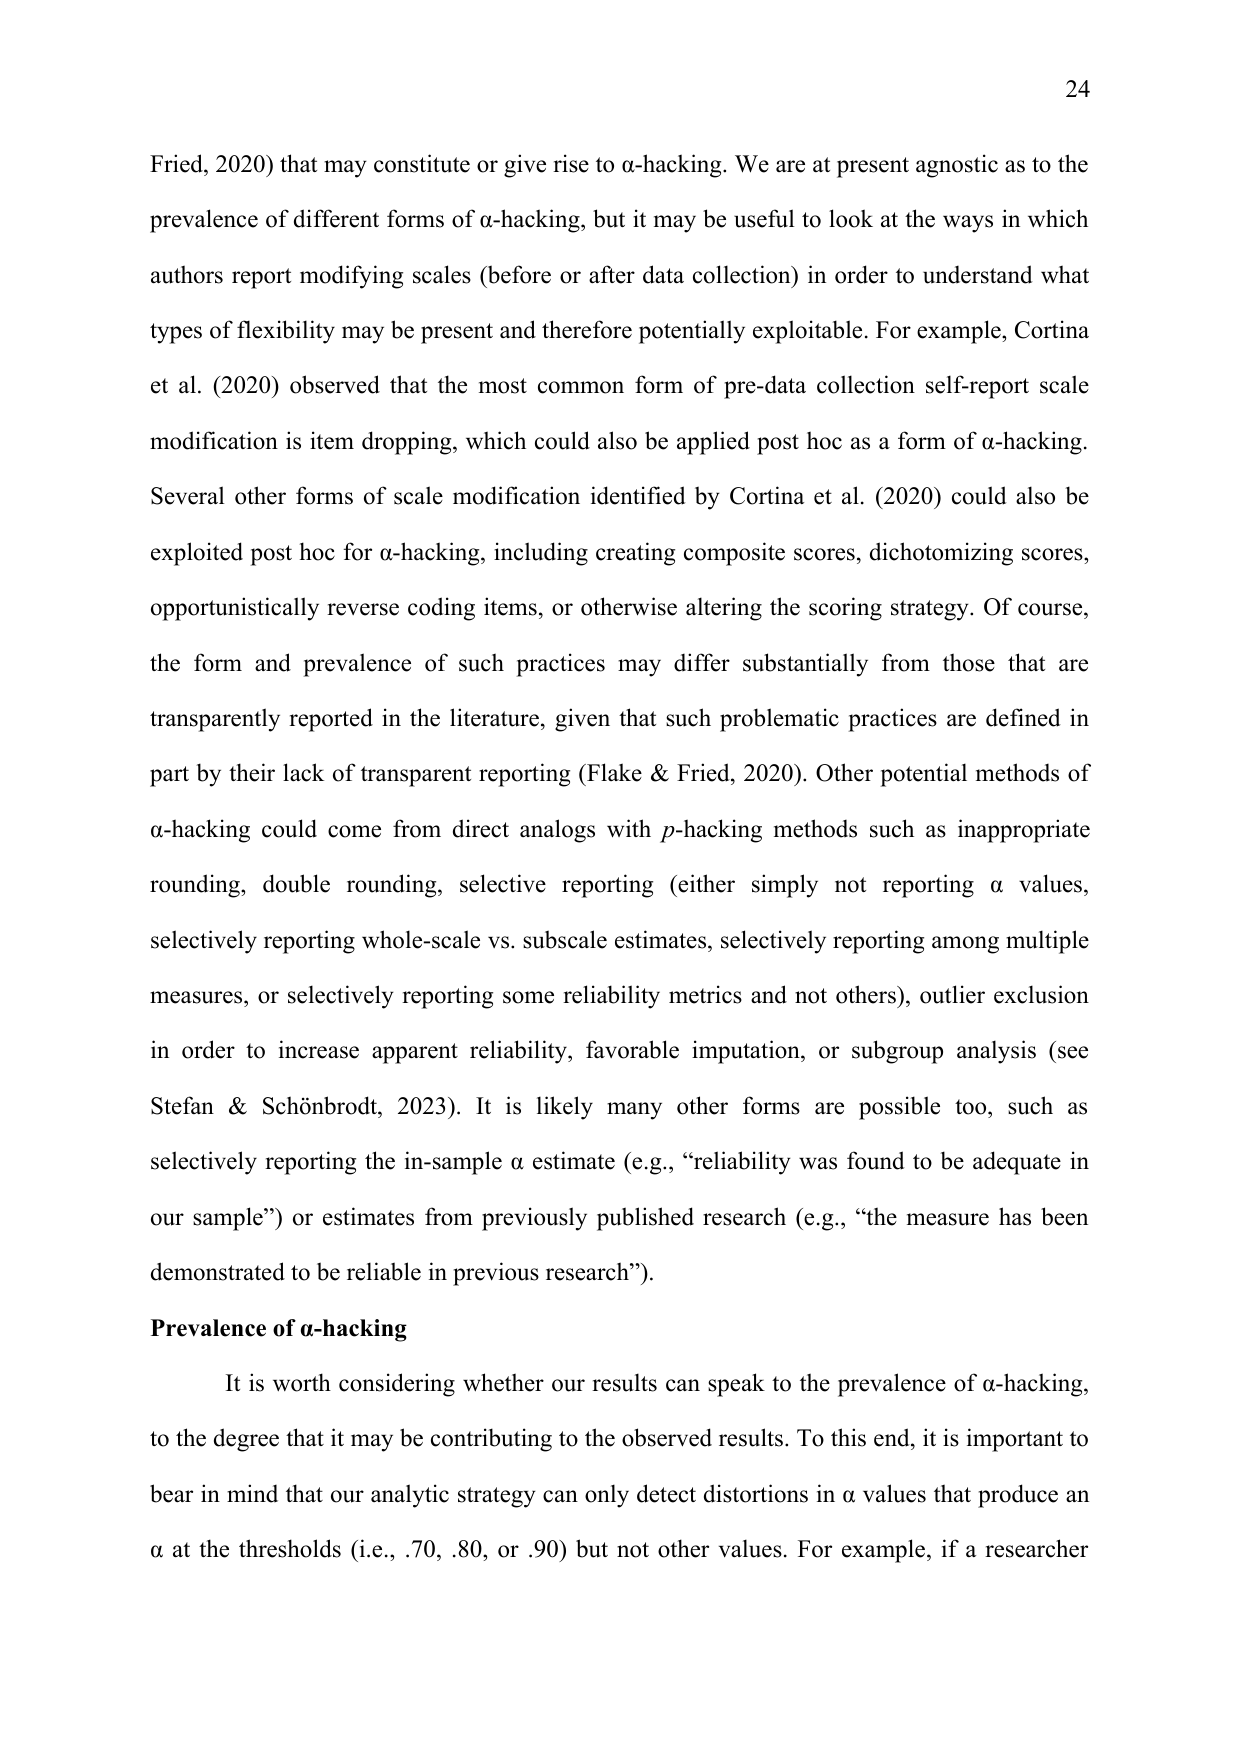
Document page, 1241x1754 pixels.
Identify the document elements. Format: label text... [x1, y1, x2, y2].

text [150, 150, 1090, 1286]
subtitle Prevalence of α-hacking [150, 1314, 1090, 1341]
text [150, 1369, 1090, 1563]
